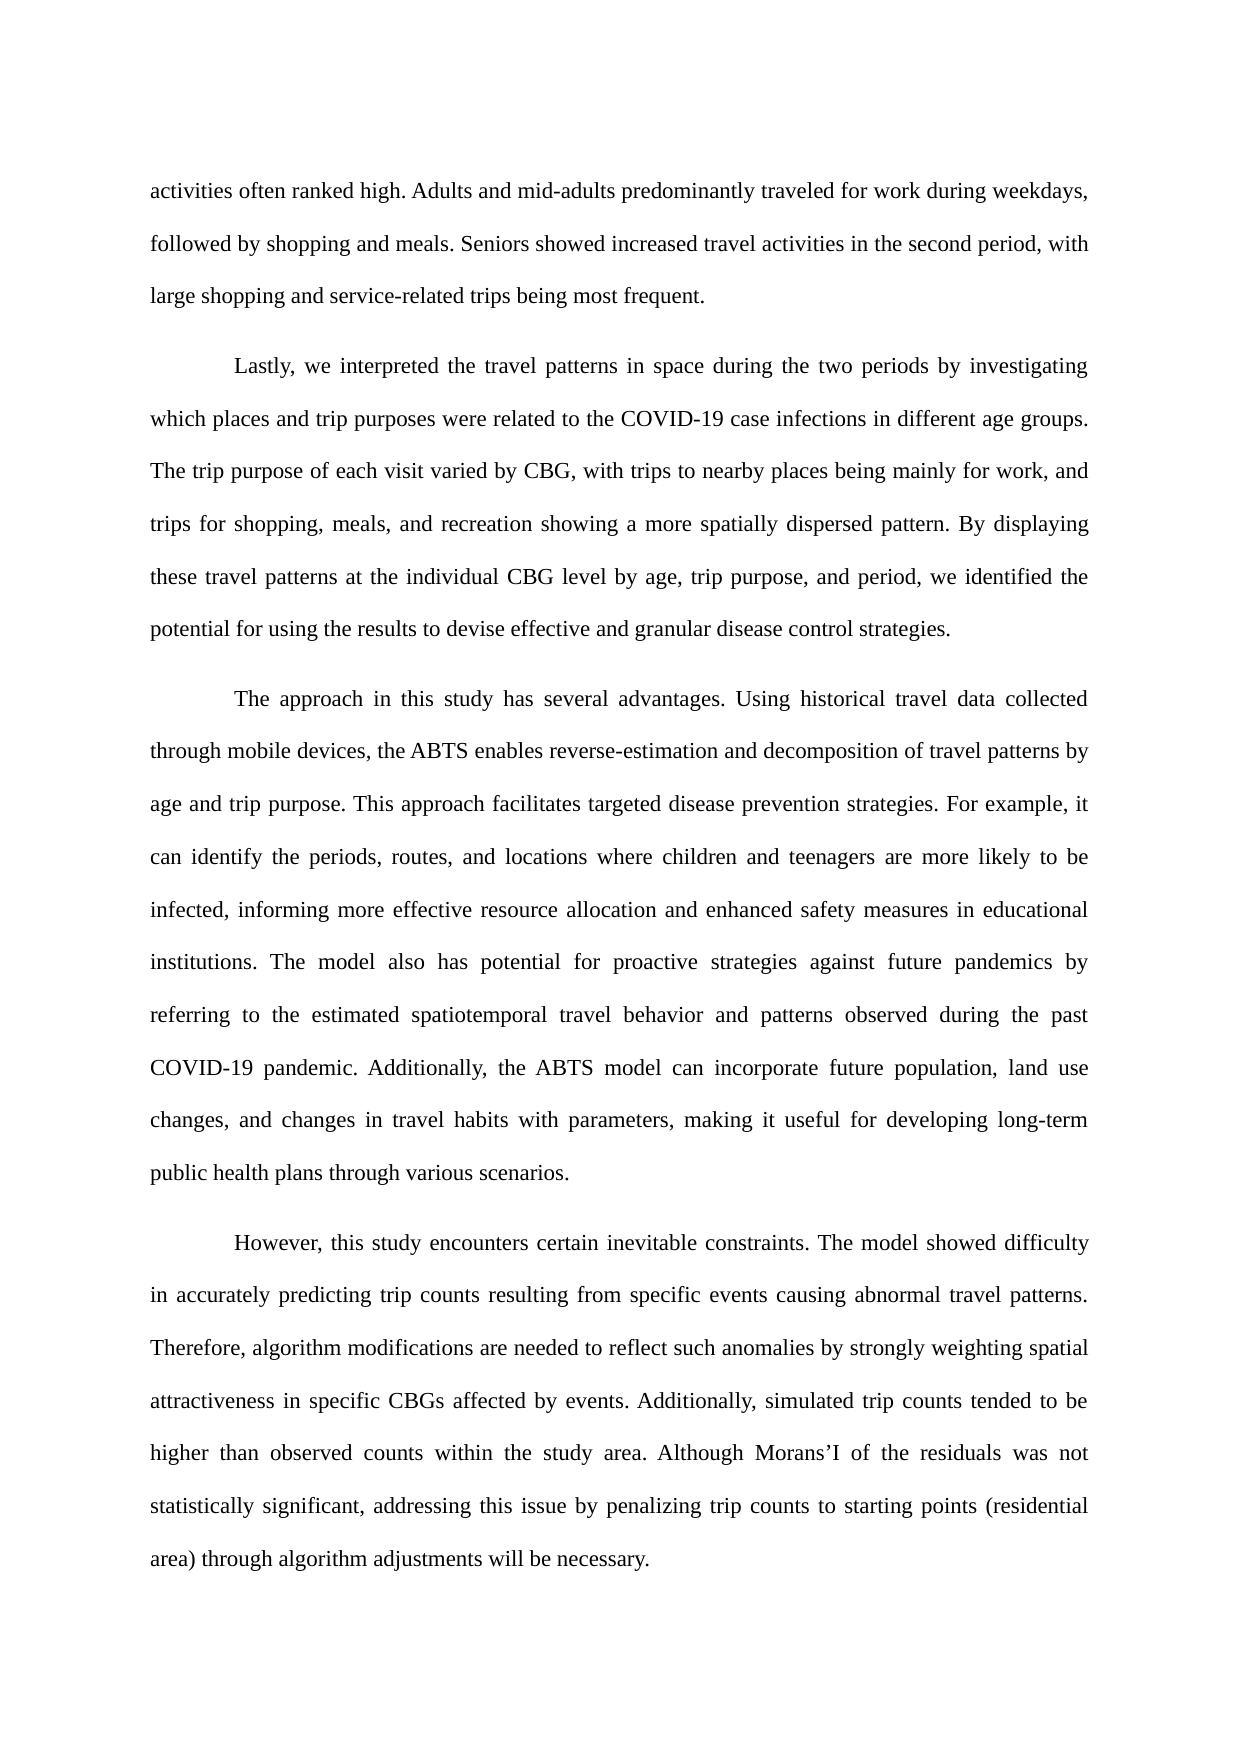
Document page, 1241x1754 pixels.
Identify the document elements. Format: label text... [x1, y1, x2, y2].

text The approach in this study has several advantages. Using historical travel data collected through mobile devices, the ABTS enables reverse-estimation and decomposition of travel patterns by age and trip purpose. This approach facilitates targeted disease prevention strategies. For example, it can identify the periods, routes, and locations where children and teenagers are more likely to be infected, informing more effective resource allocation and enhanced safety measures in educational institutions. The model also has potential for proactive strategies against future pandemics by referring to the estimated spatiotemporal travel behavior and patterns observed during the past COVID-19 pandemic. Additionally, the ABTS model can incorporate future population, land use changes, and changes in travel habits with parameters, making it useful for developing long-term public health plans through various scenarios. [150, 685, 1090, 1186]
text However, this study encounters certain inevitable constraints. The model showed difficulty in accurately predicting trip counts resulting from specific events causing abnormal travel patterns. Therefore, algorithm modifications are needed to reflect such anomalies by strongly weighting spatial attractiveness in specific CBGs affected by events. Additionally, simulated trip counts tended to be higher than observed counts within the study area. Although Morans’I of the residuals was not statistically significant, addressing this issue by penalizing trip counts to starting points (residential area) through algorithm adjustments will be necessary. [150, 1229, 1090, 1571]
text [150, 177, 1090, 309]
text Lastly, we interpreted the travel patterns in space during the two periods by investigating which places and trip purposes were related to the COVID-19 case infections in different age groups. The trip purpose of each visit varied by CBG, with trips to nearby places being mainly for work, and trips for shopping, meals, and recreation showing a more spatially dispersed pattern. By displaying these travel patterns at the individual CBG level by age, trip purpose, and period, we identified the potential for using the results to devise effective and granular disease control strategies. [150, 352, 1090, 642]
